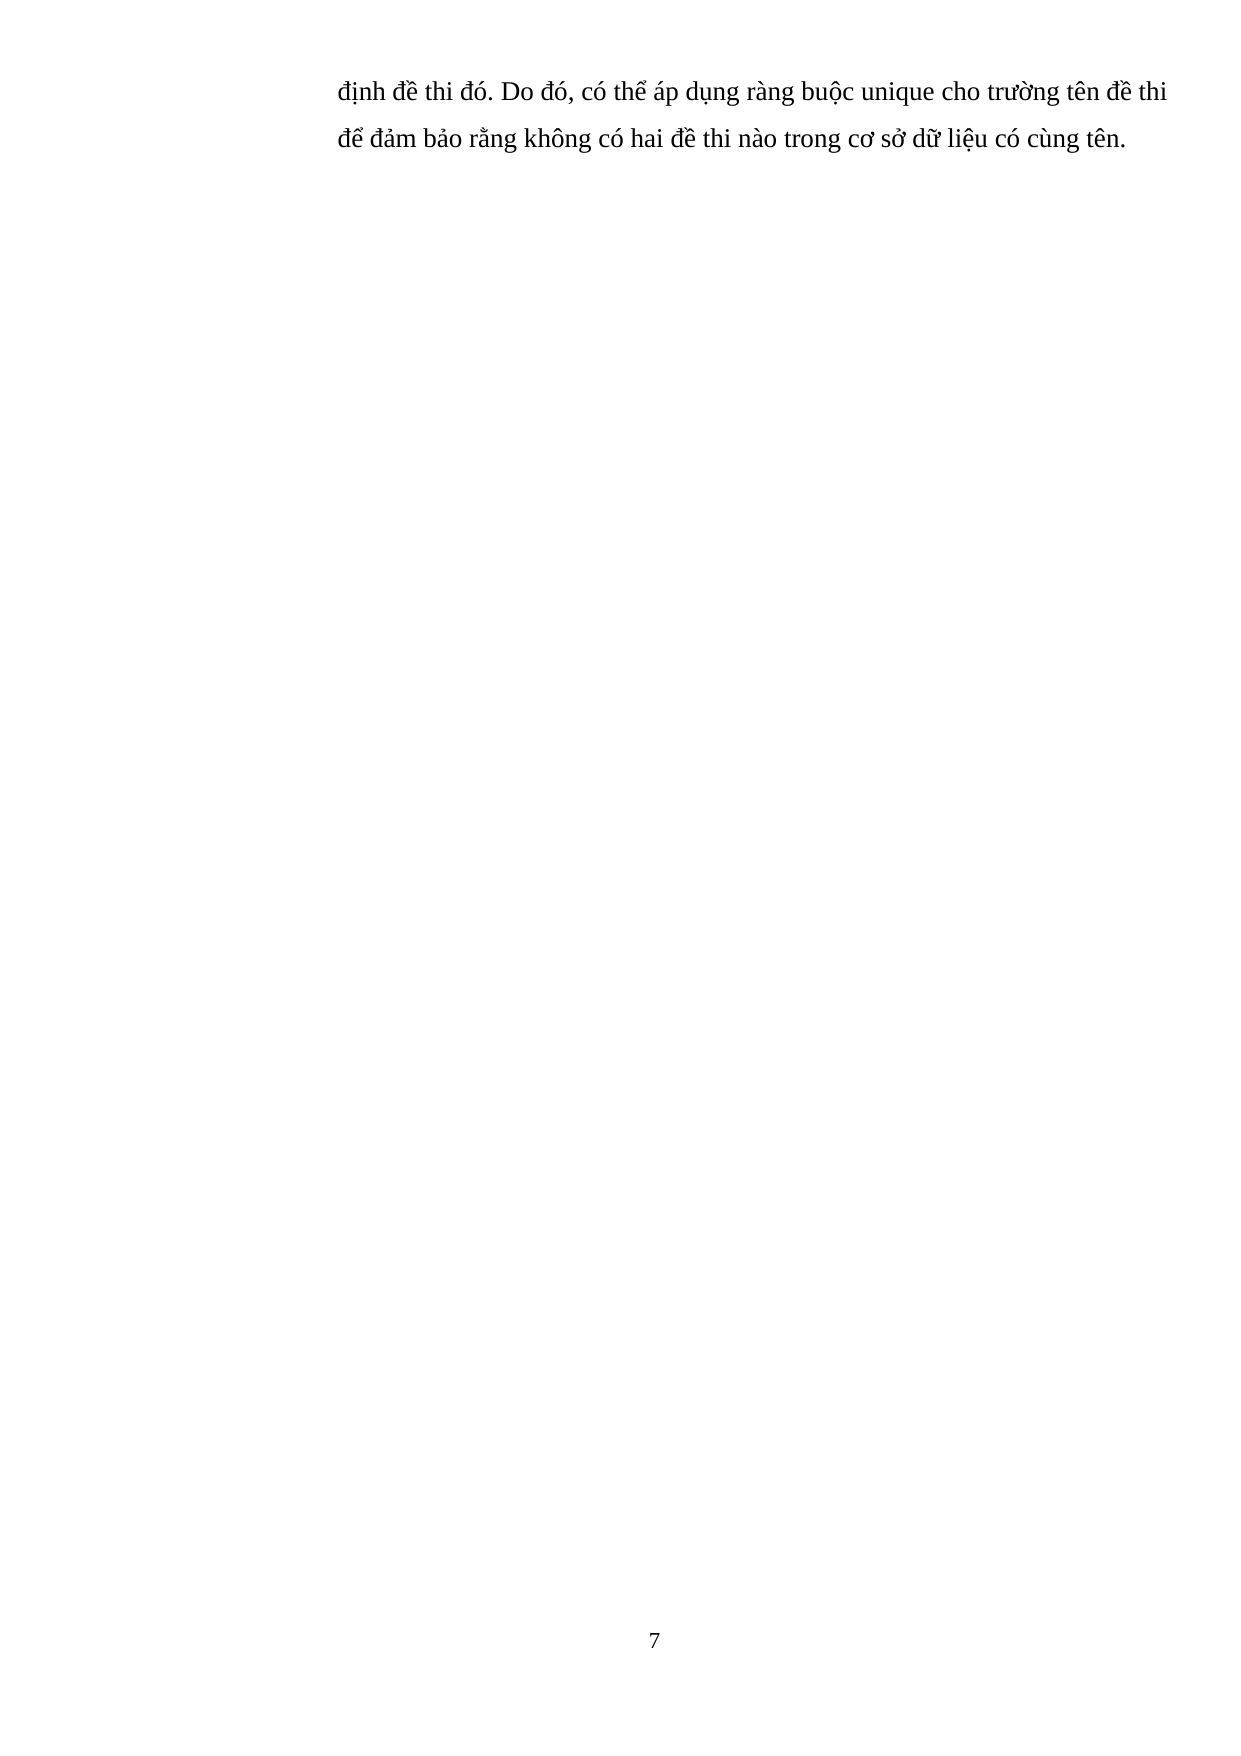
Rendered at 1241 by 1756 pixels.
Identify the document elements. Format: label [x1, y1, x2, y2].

list [300, 75, 1171, 153]
